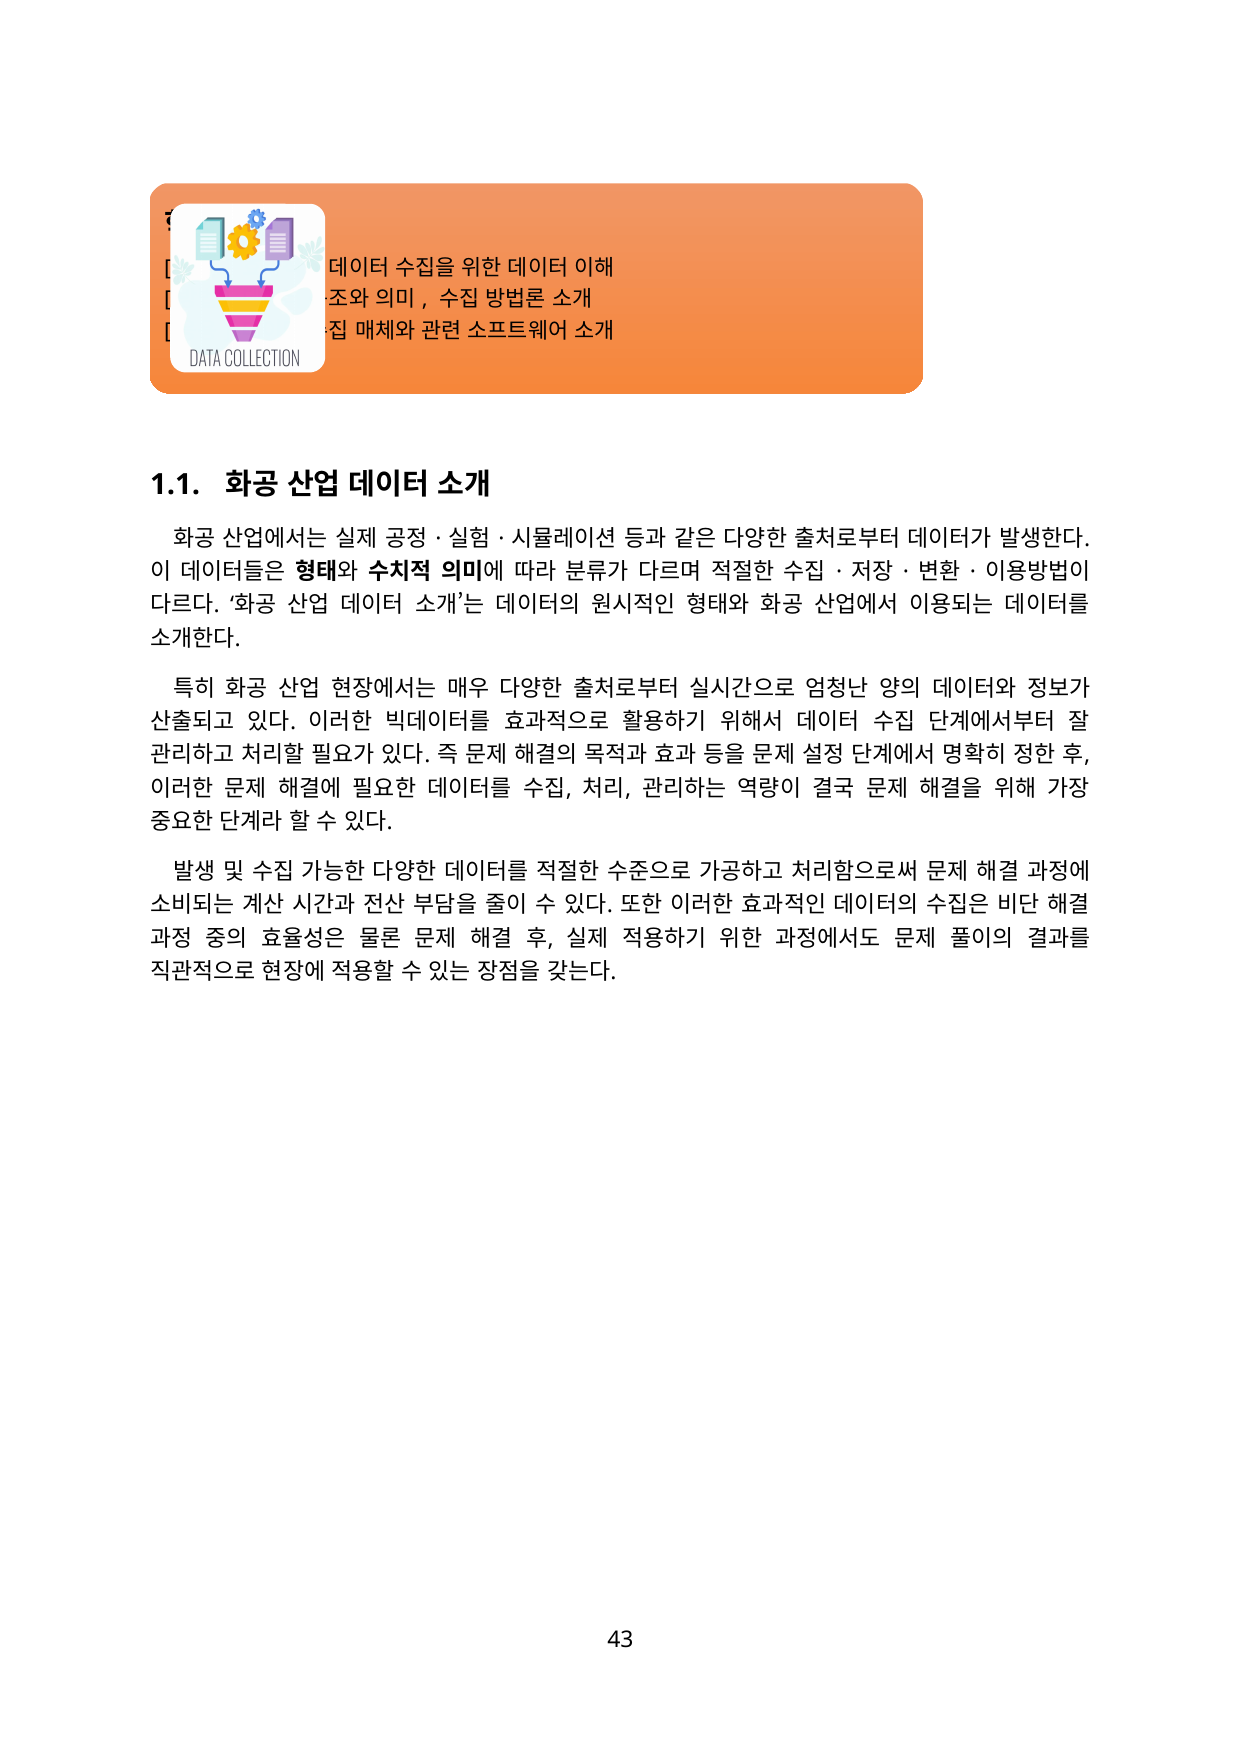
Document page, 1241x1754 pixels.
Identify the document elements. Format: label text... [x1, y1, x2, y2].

text 발생 및 수집 가능한 다양한 데이터를 적절한 수준으로 가공하고 처리함으로써 문제 해결 과정에 소비되는 계산 시간과 전산 부담을 줄이 수 있다. 또한 이러한 효과적인 데이터의 수집은 비단 해결 과정 중의 효율성은 물론 문제 해결 후, 실제 적용하기 위한 과정에서도 문제 풀이의 결과를 직관적으로 현장에 적용할 수 있는 장점을 갖는다. [150, 853, 1090, 986]
text 특히 화공 산업 현장에서는 매우 다양한 출처로부터 실시간으로 엄청난 양의 데이터와 정보가 산출되고 있다. 이러한 빅데이터를 효과적으로 활용하기 위해서 데이터 수집 단계에서부터 잘 관리하고 처리할 필요가 있다. 즉 문제 해결의 목적과 효과 등을 문제 설정 단계에서 명확히 정한 후, 이러한 문제 해결에 필요한 데이터를 수집, 처리, 관리하는 역량이 결국 문제 해결을 위해 가장 중요한 단계라 할 수 있다. [150, 670, 1090, 836]
subtitle 화공 산업 데이터 소개 [150, 461, 1090, 503]
picture [170, 203, 326, 373]
text 화공 산업에서는 실제 공정 · 실험 · 시뮬레이션 등과 같은 다양한 출처로부터 데이터가 발생한다. 이 데이터들은 형태와 수치적 의미에 따라 분류가 다르며 적절한 수집 · 저장 · 변환 · 이용방법이 다르다. ‘화공 산업 데이터 소개’는 데이터의 원시적인 형태와 화공 산업에서 이용되는 데이터를 소개한다. [150, 520, 1090, 653]
